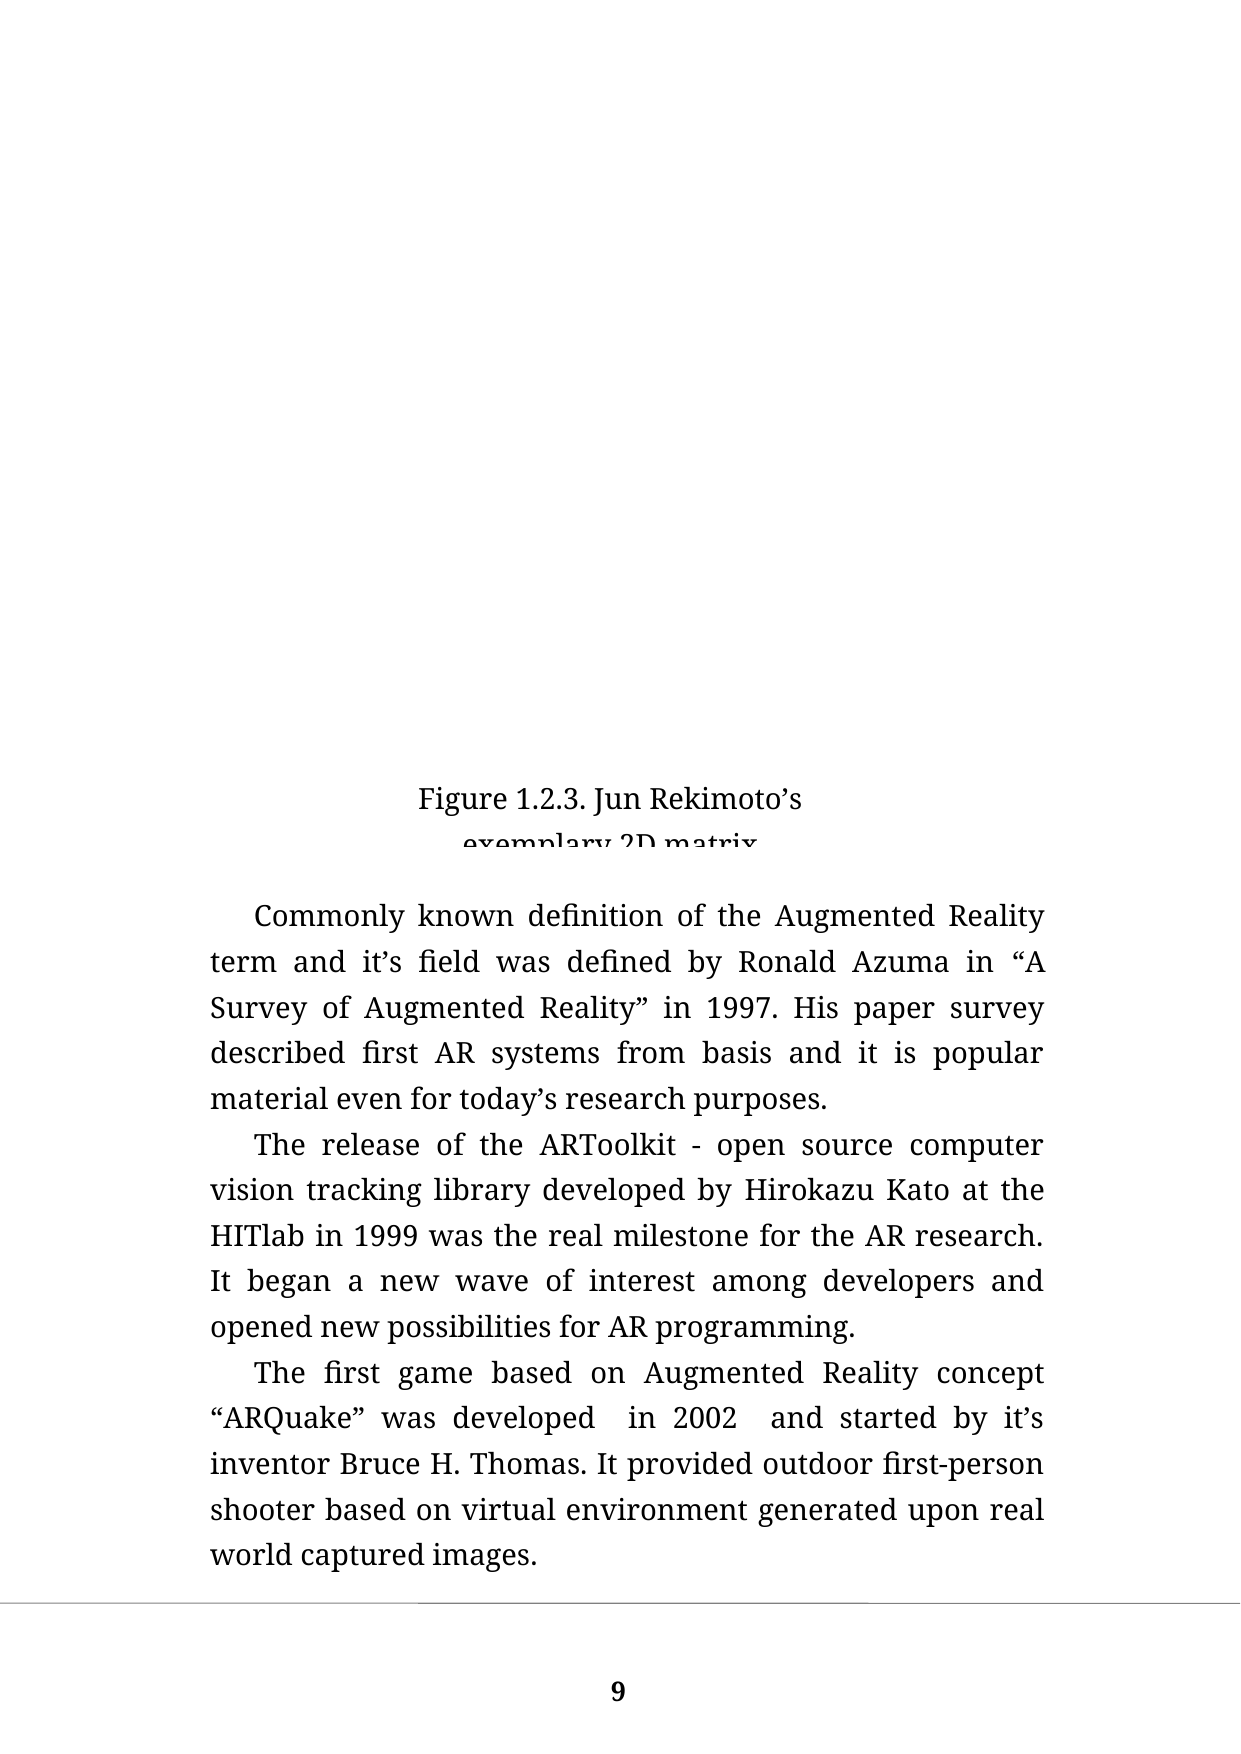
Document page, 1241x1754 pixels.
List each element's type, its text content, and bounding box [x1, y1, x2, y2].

text The release of the ARToolkit - open source computer vision tracking library developed by Hirokazu Kato at the HITlab in 1999 was the real milestone for the AR research. It began a new wave of interest among developers and opened new possibilities for AR programming. [210, 1124, 1045, 1346]
text The first game based on Augmented Reality concept “ARQuake” was developed in 2002 and started by it’s inventor Bruce H. Thomas. It provided outdoor first-person shooter based on virtual environment generated upon real world captured images. [210, 1352, 1045, 1574]
text Commonly known definition of the Augmented Reality term and it’s field was defined by Ronald Azuma in “A Survey of Augmented Reality” in 1997. His paper survey described first AR systems from basis and it is popular material even for today’s research purposes. [210, 896, 1045, 1118]
